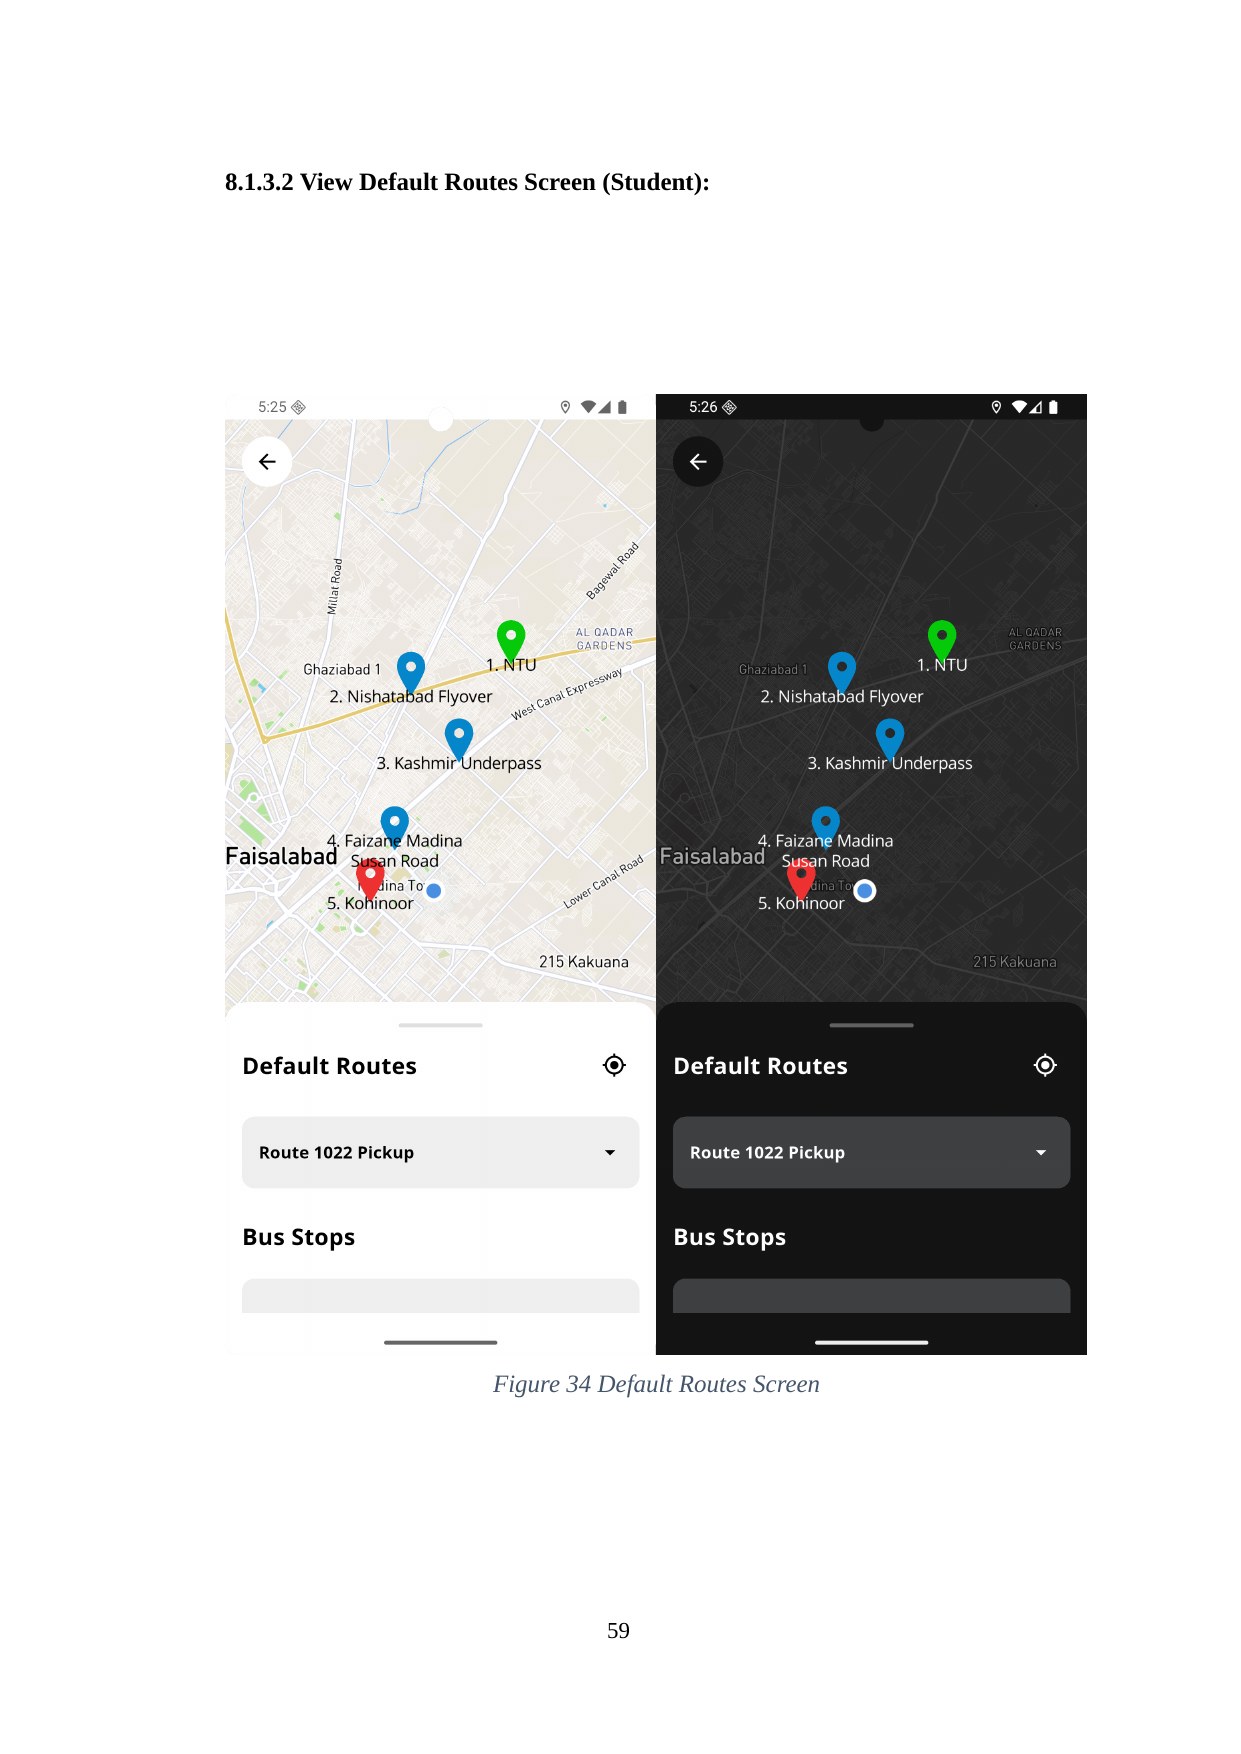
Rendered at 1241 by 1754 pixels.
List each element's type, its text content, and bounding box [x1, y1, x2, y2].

picture [225, 394, 1087, 1355]
subtitle 8.1.3.2 View Default Routes Screen (Student): [225, 167, 1090, 195]
